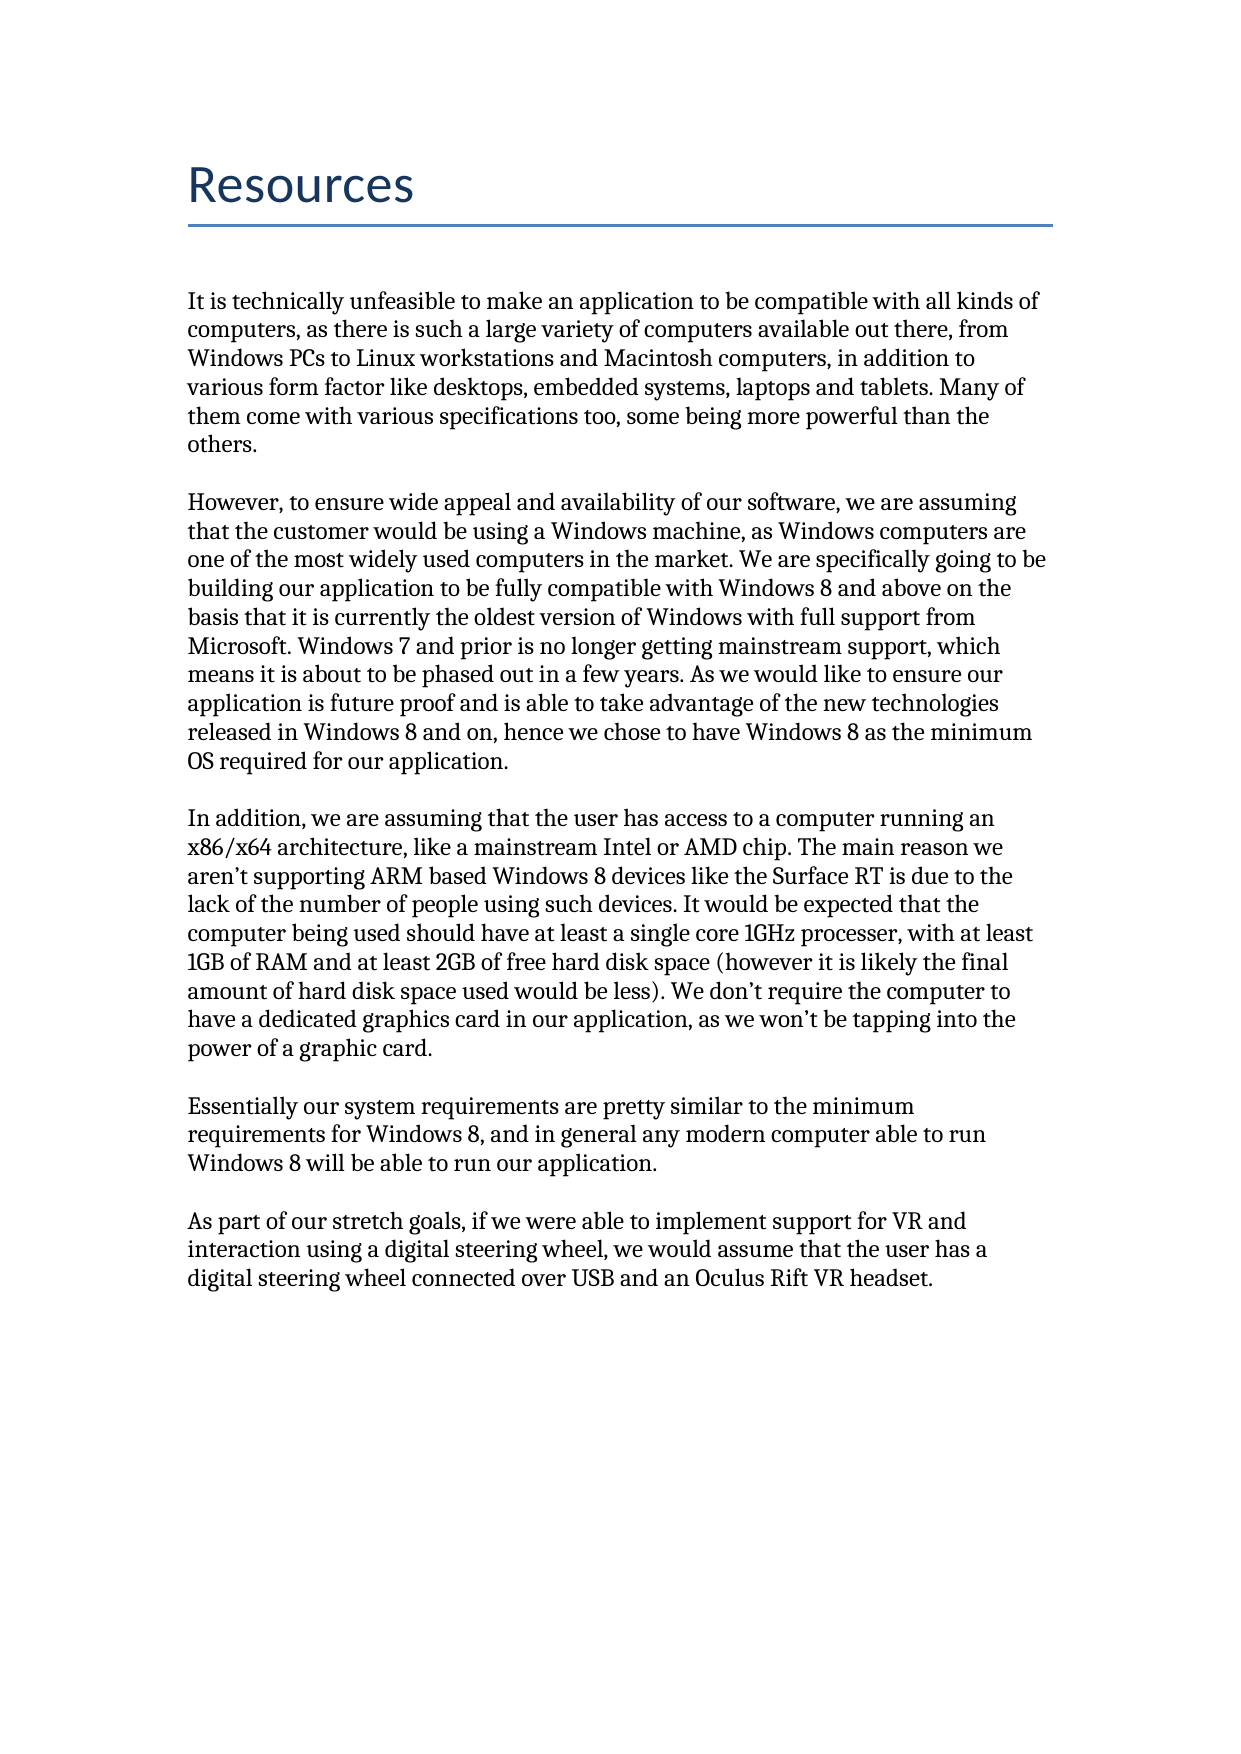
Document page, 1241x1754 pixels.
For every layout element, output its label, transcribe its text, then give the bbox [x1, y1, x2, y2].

text It is technically unfeasible to make an application to be compatible with all kinds of computers, as there is such a large variety of computers available out there, from Windows PCs to Linux workstations and Macintosh computers, in addition to various form factor like desktops, embedded systems, laptops and tablets. Many of them come with various specifications too, some being more powerful than the others. [187, 287, 1053, 459]
text In addition, we are assuming that the user has access to a computer running an x86/x64 architecture, like a mainstream Intel or AMD chip. The main reason we aren’t supporting ARM based Windows 8 devices like the Surface RT is due to the lack of the number of people using such devices. It would be expected that the computer being used should have at least a single core 1GHz processer, with at least 1GB of RAM and at least 2GB of free hard disk space (however it is likely the final amount of hard disk space used would be less). We don’t require the computer to have a dedicated graphics card in our application, as we won’t be tapping into the power of a graphic card. [187, 804, 1053, 1063]
text As part of our stretch goals, if we were able to implement support for VR and interaction using a digital steering wheel, we would assume that the user has a digital steering wheel connected over USB and an Oculus Rift VR headset. [187, 1207, 1053, 1293]
text However, to ensure wide appeal and availability of our software, we are assuming that the customer would be using a Windows machine, as Windows computers are one of the most widely used computers in the market. We are specifically going to be building our application to be fully compatible with Windows 8 and above on the basis that it is currently the oldest version of Windows with full support from Microsoft. Windows 7 and prior is no longer getting mainstream support, which means it is about to be phased out in a few years. As we would like to ensure our application is future proof and is able to take advantage of the new technologies released in Windows 8 and on, hence we chose to have Windows 8 as the minimum OS required for our application. [187, 488, 1053, 775]
text Essentially our system requirements are pretty similar to the minimum requirements for Windows 8, and in general any modern computer able to run Windows 8 will be able to run our application. [187, 1092, 1053, 1178]
title Resources [187, 150, 1053, 227]
